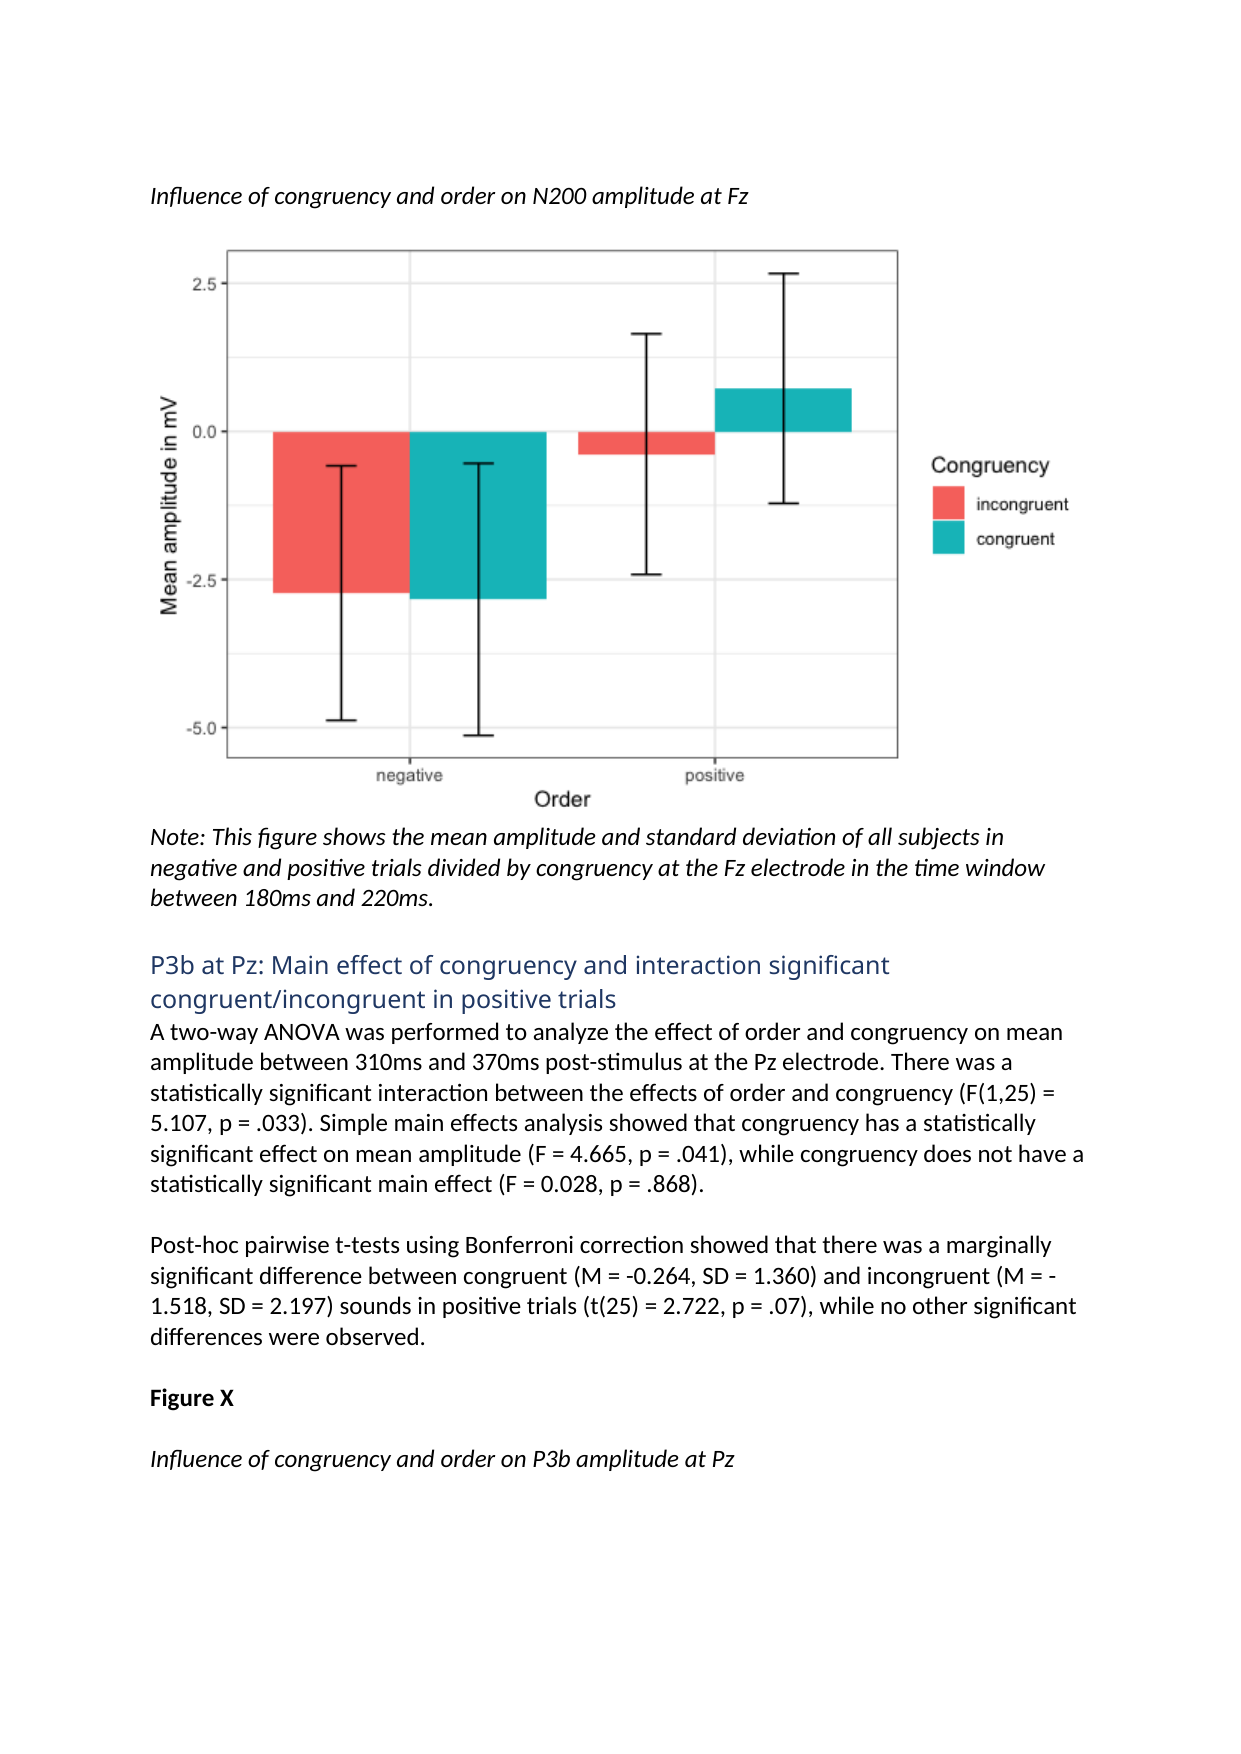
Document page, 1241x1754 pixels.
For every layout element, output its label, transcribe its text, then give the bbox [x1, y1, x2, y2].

picture [150, 241, 1091, 822]
subtitle P3b at Pz: Main effect of congruency and interaction significant congruent/incongruent in positive trials [150, 948, 1090, 1016]
text Influence of congruency and order on P3b amplitude at Pz [150, 1443, 1090, 1473]
text Figure X [150, 1382, 1090, 1412]
text Note: This figure shows the mean amplitude and standard deviation of all subjects in negative and positive trials divided by congruency at the Fz electrode in the time window between 180ms and 220ms. [150, 822, 1090, 913]
text Influence of congruency and order on N200 amplitude at Fz [150, 181, 1090, 211]
text A two-way ANOVA was performed to analyze the effect of order and congruency on mean amplitude between 310ms and 370ms post-stimulus at the Pz electrode. There was a statistically significant interaction between the effects of order and congruency (F(1,25) = 5.107, p = .033). Simple main effects analysis showed that congruency has a statistically significant effect on mean amplitude (F = 4.665, p = .041), while congruency does not have a statistically significant main effect (F = 0.028, p = .868). [150, 1016, 1090, 1199]
text Post-hoc pairwise t-tests using Bonferroni correction showed that there was a marginally significant difference between congruent (M = -0.264, SD = 1.360) and incongruent (M = -1.518, SD = 2.197) sounds in positive trials (t(25) = 2.722, p = .07), while no other significant differences were observed. [150, 1229, 1090, 1351]
